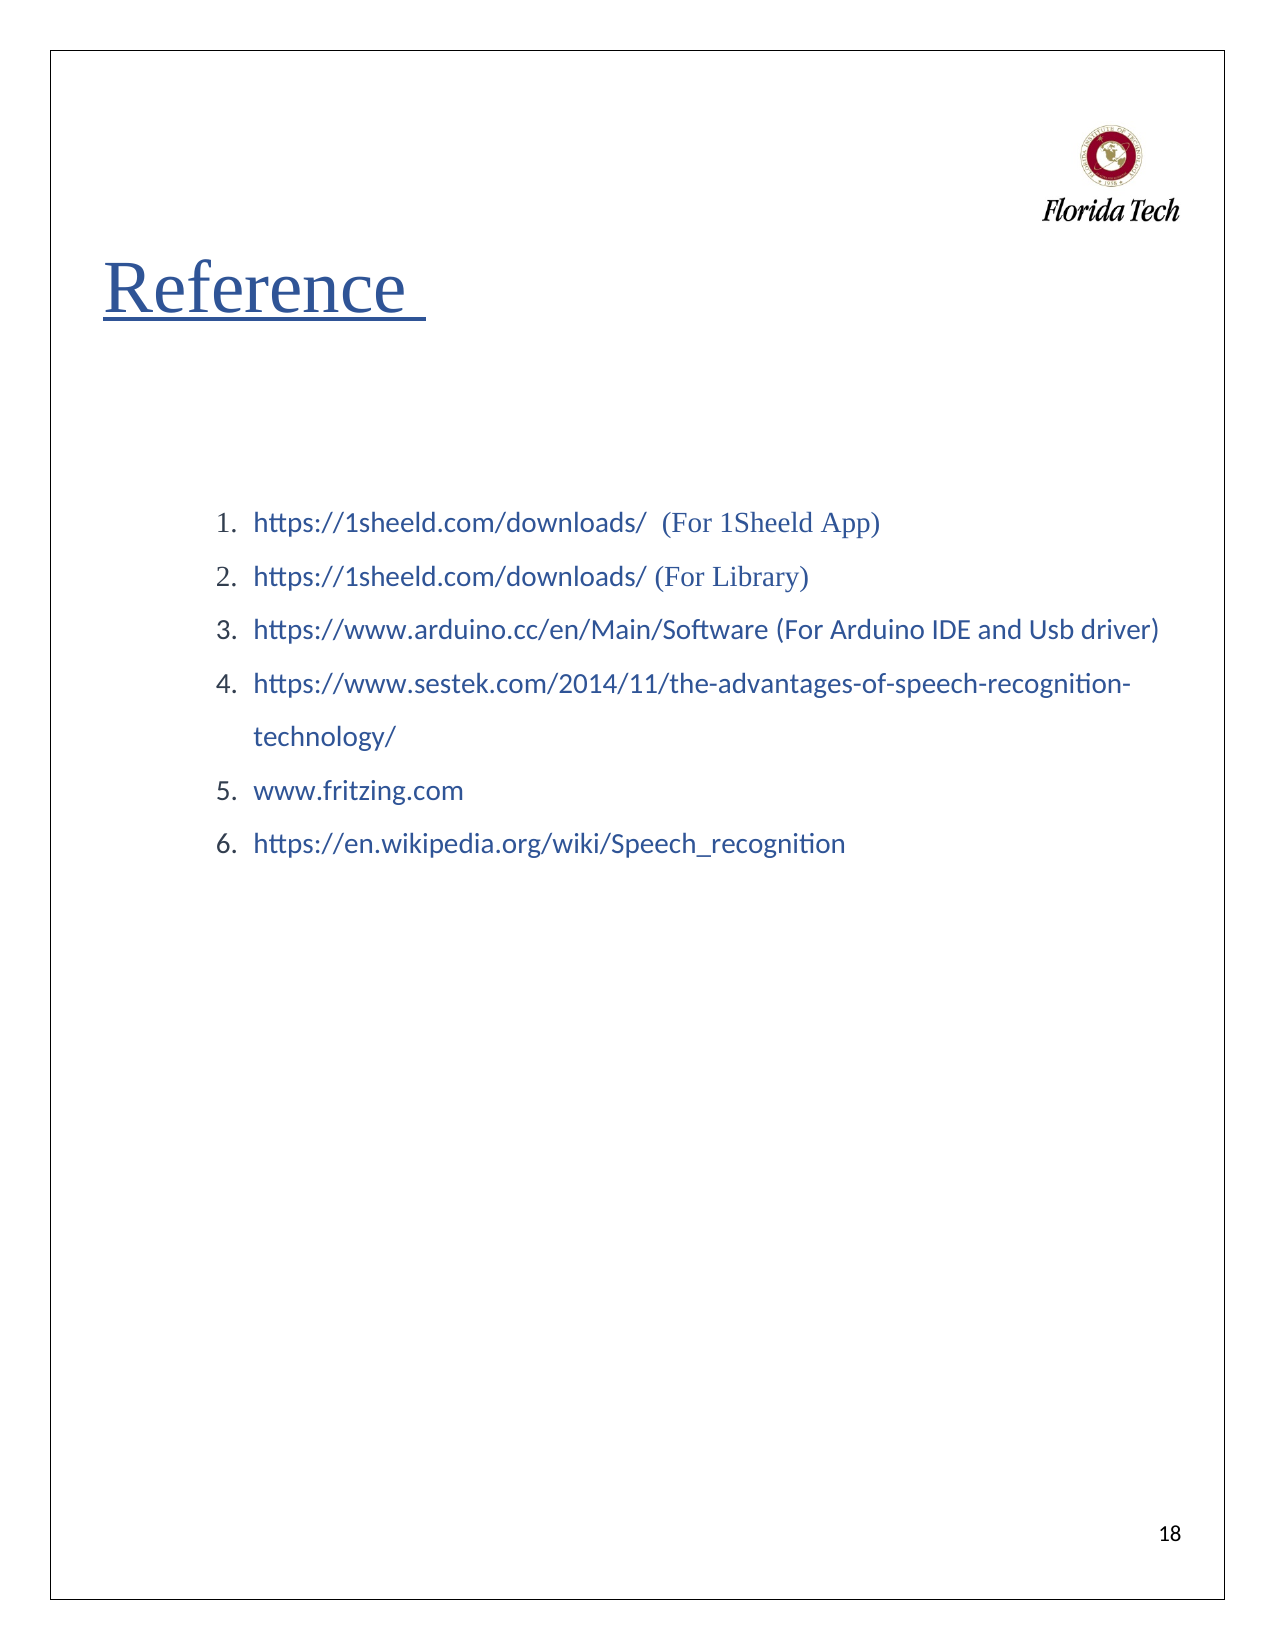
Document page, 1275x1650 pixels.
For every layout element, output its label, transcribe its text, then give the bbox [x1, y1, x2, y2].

list https://1sheeld.com/downloads/ (For Library) [216, 558, 1181, 593]
list www.fritzing.com [216, 772, 1181, 807]
list https://en.wikipedia.org/wiki/Speech_recognition [216, 825, 1181, 861]
list https://www.arduino.cc/en/Main/Software (For Arduino IDE and Usb driver) [216, 611, 1181, 647]
list https://1sheeld.com/downloads/ (For 1Sheeld App) [216, 504, 1181, 540]
text Reference [103, 242, 1181, 329]
picture [1039, 121, 1182, 224]
list https://www.sestek.com/2014/11/the-advantages-of-speech-recognition-technology/ [216, 665, 1181, 754]
